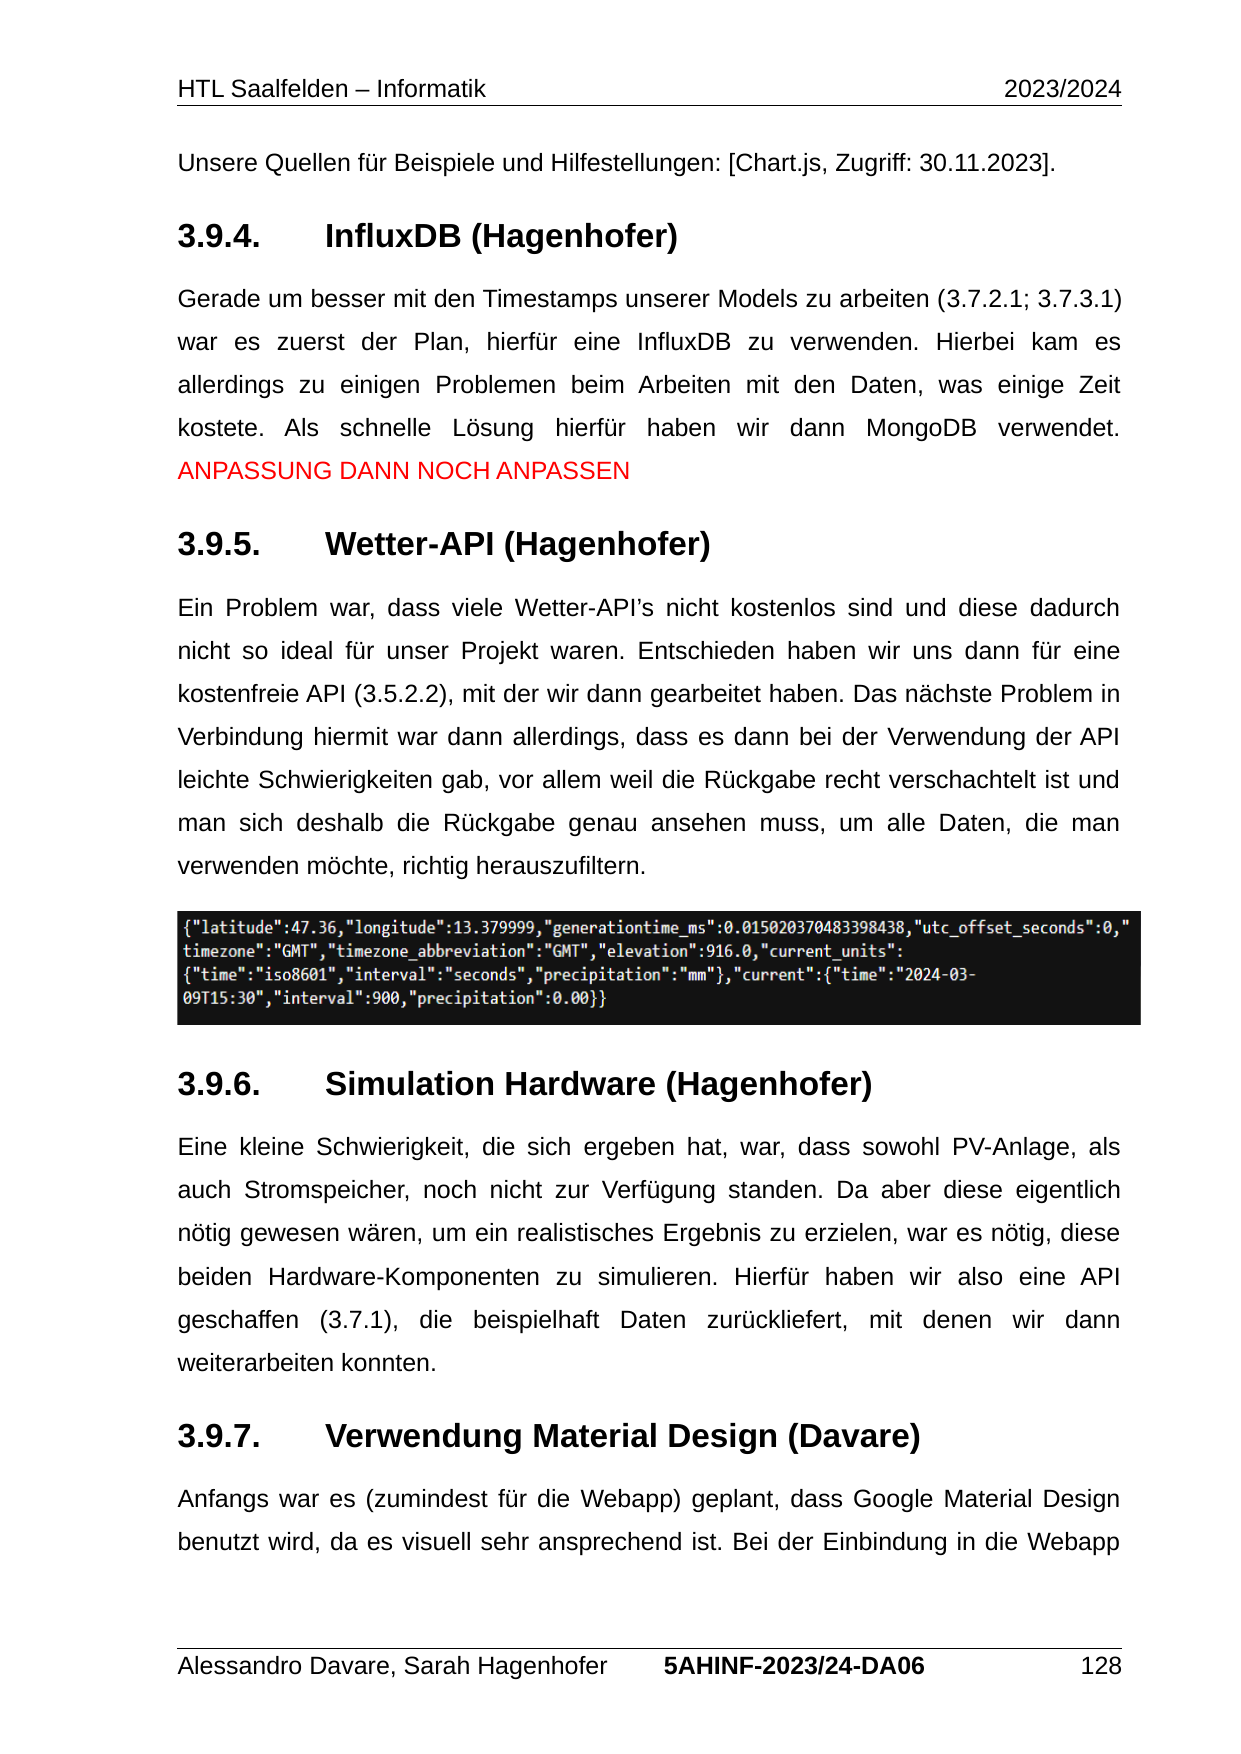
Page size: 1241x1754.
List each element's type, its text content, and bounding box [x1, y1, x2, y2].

text Ein Problem war, dass viele Wetter-API’s nicht kostenlos sind und diese dadurch nicht so ideal für unser Projekt waren. Entschieden haben wir uns dann für eine kostenfreie API (3.3.2.2), mit der wir dann gearbeitet haben. Das nächste Problem in Verbindung hiermit war dann allerdings, dass es dann bei der Verwendung der API leichte Schwierigkeiten gab, vor allem weil die Rückgabe recht verschachtelt ist und man sich deshalb die Rückgabe genau ansehen muss, um alle Daten, die man verwenden möchte, richtig herauszufiltern. [177, 592, 1122, 880]
subtitle Simulation Hardware (Hagenhofer) [177, 1064, 1122, 1103]
text Eine kleine Schwierigkeit, die sich ergeben hat, war, dass sowohl PV-Anlage, als auch Stromspeicher, noch nicht zur Verfügung standen. Da aber diese eigentlich nötig gewesen wären, um ein realistisches Ergebnis zu erzielen, war es nötig, diese beiden Hardware-Komponenten zu simulieren. Hierfür haben wir also eine API geschaffen (3.5.1), die beispielhaft Daten zurückliefert, mit denen wir dann weiterarbeiten konnten. [177, 1132, 1122, 1377]
subtitle Verwendung Material Design (Davare) [177, 1416, 1122, 1454]
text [177, 1484, 1122, 1556]
text Gerade um besser mit den Timestamps unserer Models zu arbeiten (3.5.2.1; 3.5.3.1) war es zuerst der Plan, hierfür eine InfluxDB zu verwenden. Hierbei kam es allerdings zu einigen Problemen beim Arbeiten mit den Daten, was einige Zeit kostete. Als schnelle Lösung hierfür haben wir dann MongoDB verwendet. ANPASSUNG DANN NOCH ANPASSEN [177, 284, 1122, 485]
subtitle InfluxDB (Hagenhofer) [177, 216, 1122, 254]
subtitle Wetter-API (Hagenhofer) [177, 524, 1122, 563]
picture [177, 911, 1141, 1025]
text Unsere Quellen für Beispiele und Hilfestellungen: [Chart.js, Zugriff: 30.11.2023]. [177, 148, 1122, 176]
